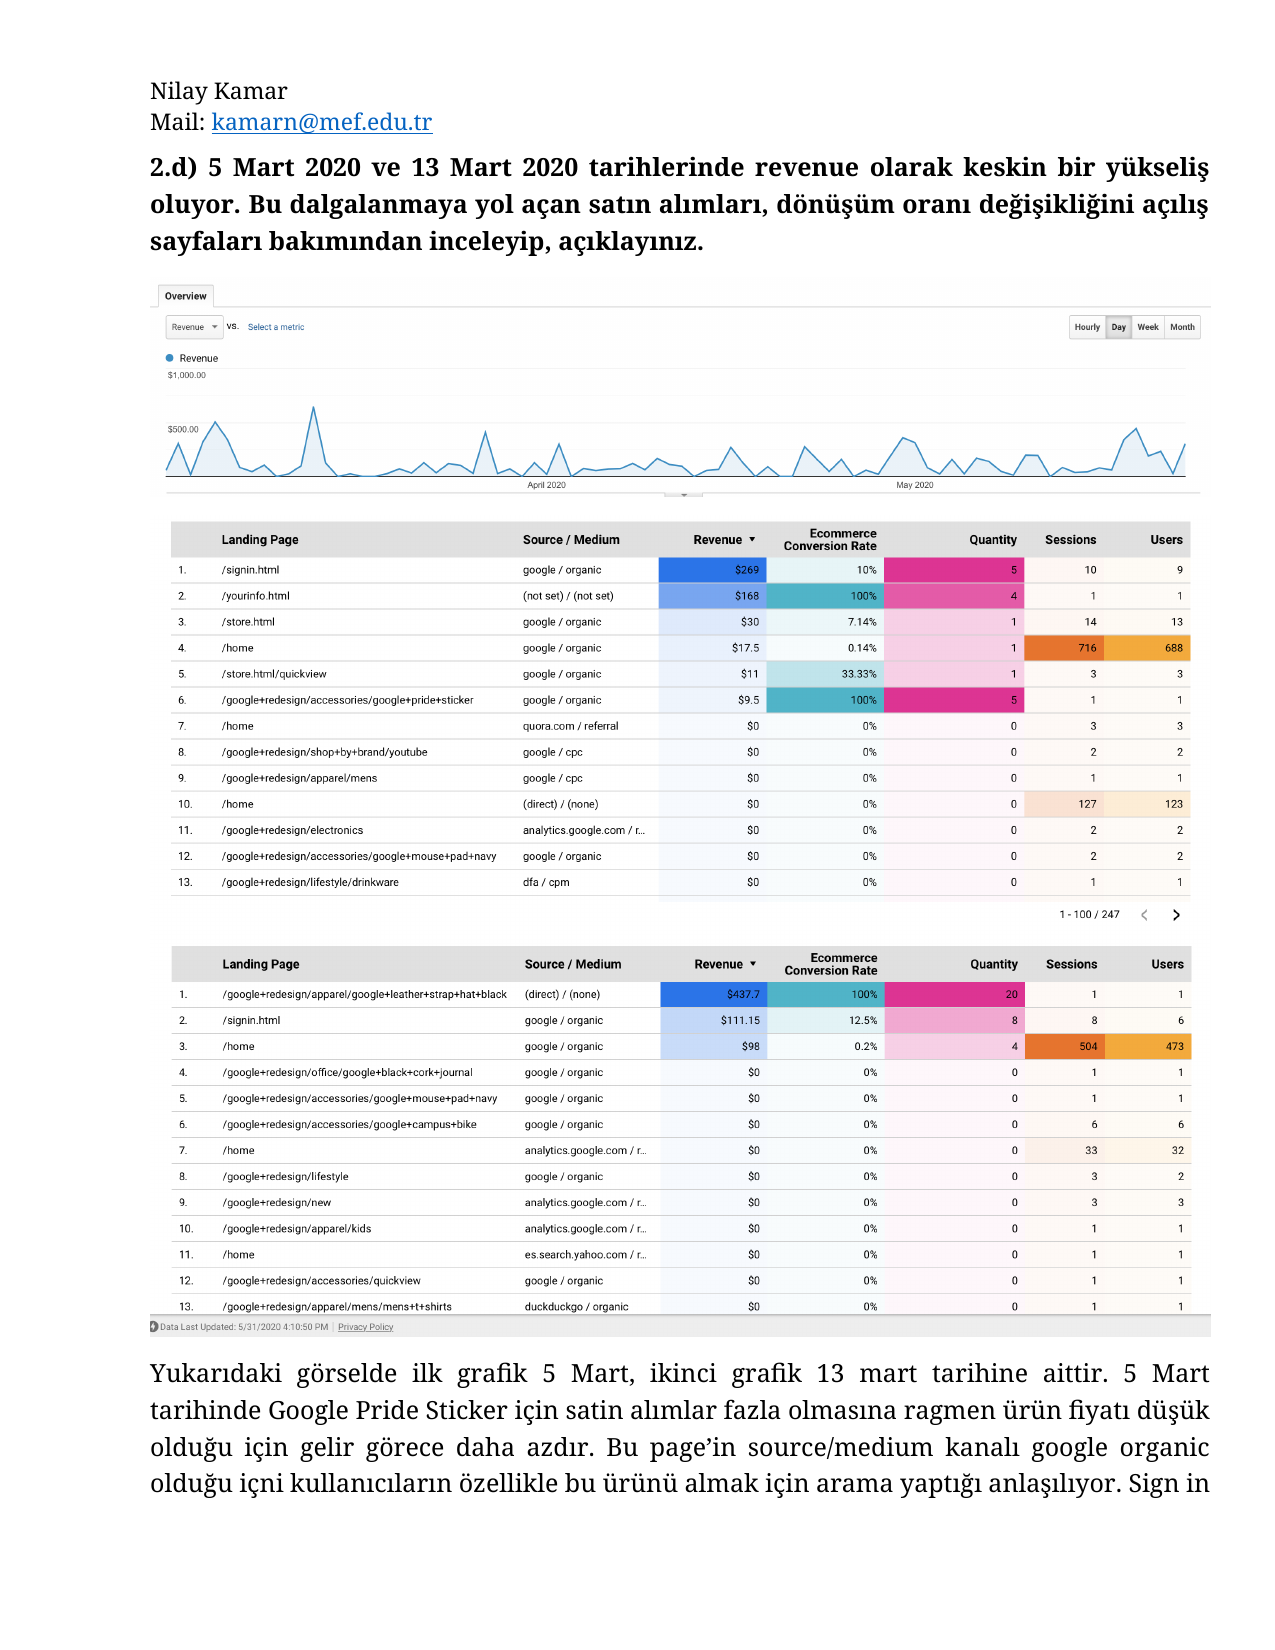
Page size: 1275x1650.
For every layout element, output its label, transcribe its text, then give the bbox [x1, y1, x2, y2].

picture [150, 515, 1211, 1337]
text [150, 1356, 1211, 1500]
text 2.d) 5 Mart 2020 ve 13 Mart 2020 tarihlerinde revenue olarak keskin bir yükseliş oluyor. Bu dalgalanmaya yol açan satın alımları, dönüşüm oranı değişikliğini açılış sayfaları bakımından inceleyip, açıklayınız. [150, 150, 1211, 258]
picture [150, 277, 1211, 497]
